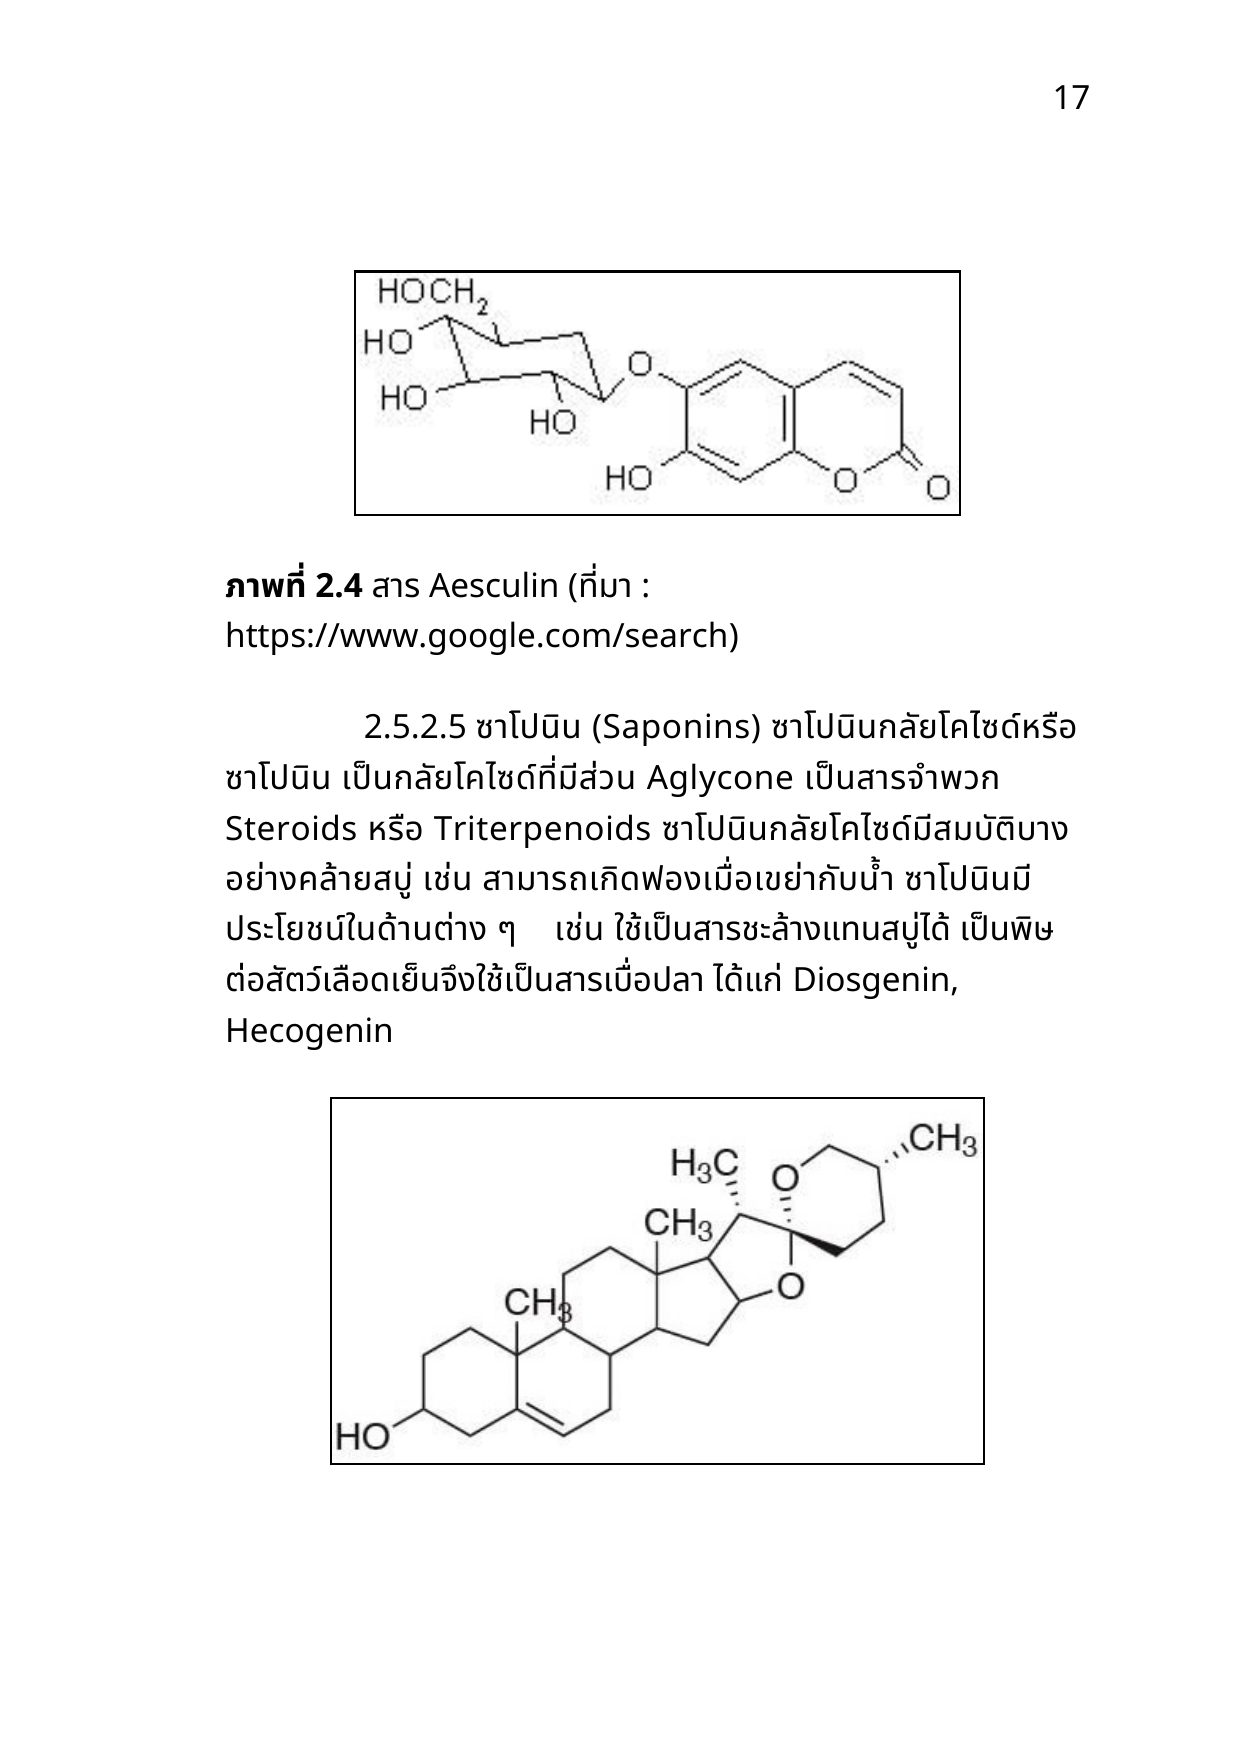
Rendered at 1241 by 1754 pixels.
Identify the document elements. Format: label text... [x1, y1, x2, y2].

picture [356, 273, 959, 514]
text ภาพที่ 2.4 สาร Aesculin (ที่มา : https://www.google.com/search) [225, 562, 1090, 658]
picture [332, 1099, 983, 1463]
text 2.5.2.5 ซาโปนิน (Saponins) ซาโปนินกลัยโคไซด์หรือซาโปนิน เป็นกลัยโคไซด์ที่มีส่วน Aglycone เป็นสารจำพวก Steroids หรือ Triterpenoids ซาโปนินกลัยโคไซด์มีสมบัติบางอย่างคล้ายสบู่ เช่น สามารถเกิดฟองเมื่อเขย่ากับน้ำ ซาโปนินมีประโยชน์ในด้านต่าง ๆ เช่น ใช้เป็นสารชะล้างแทนสบู่ได้ เป็นพิษต่อสัตว์เลือดเย็นจึงใช้เป็นสารเบื่อปลา ได้แก่ Diosgenin, Hecogenin [225, 703, 1090, 1052]
